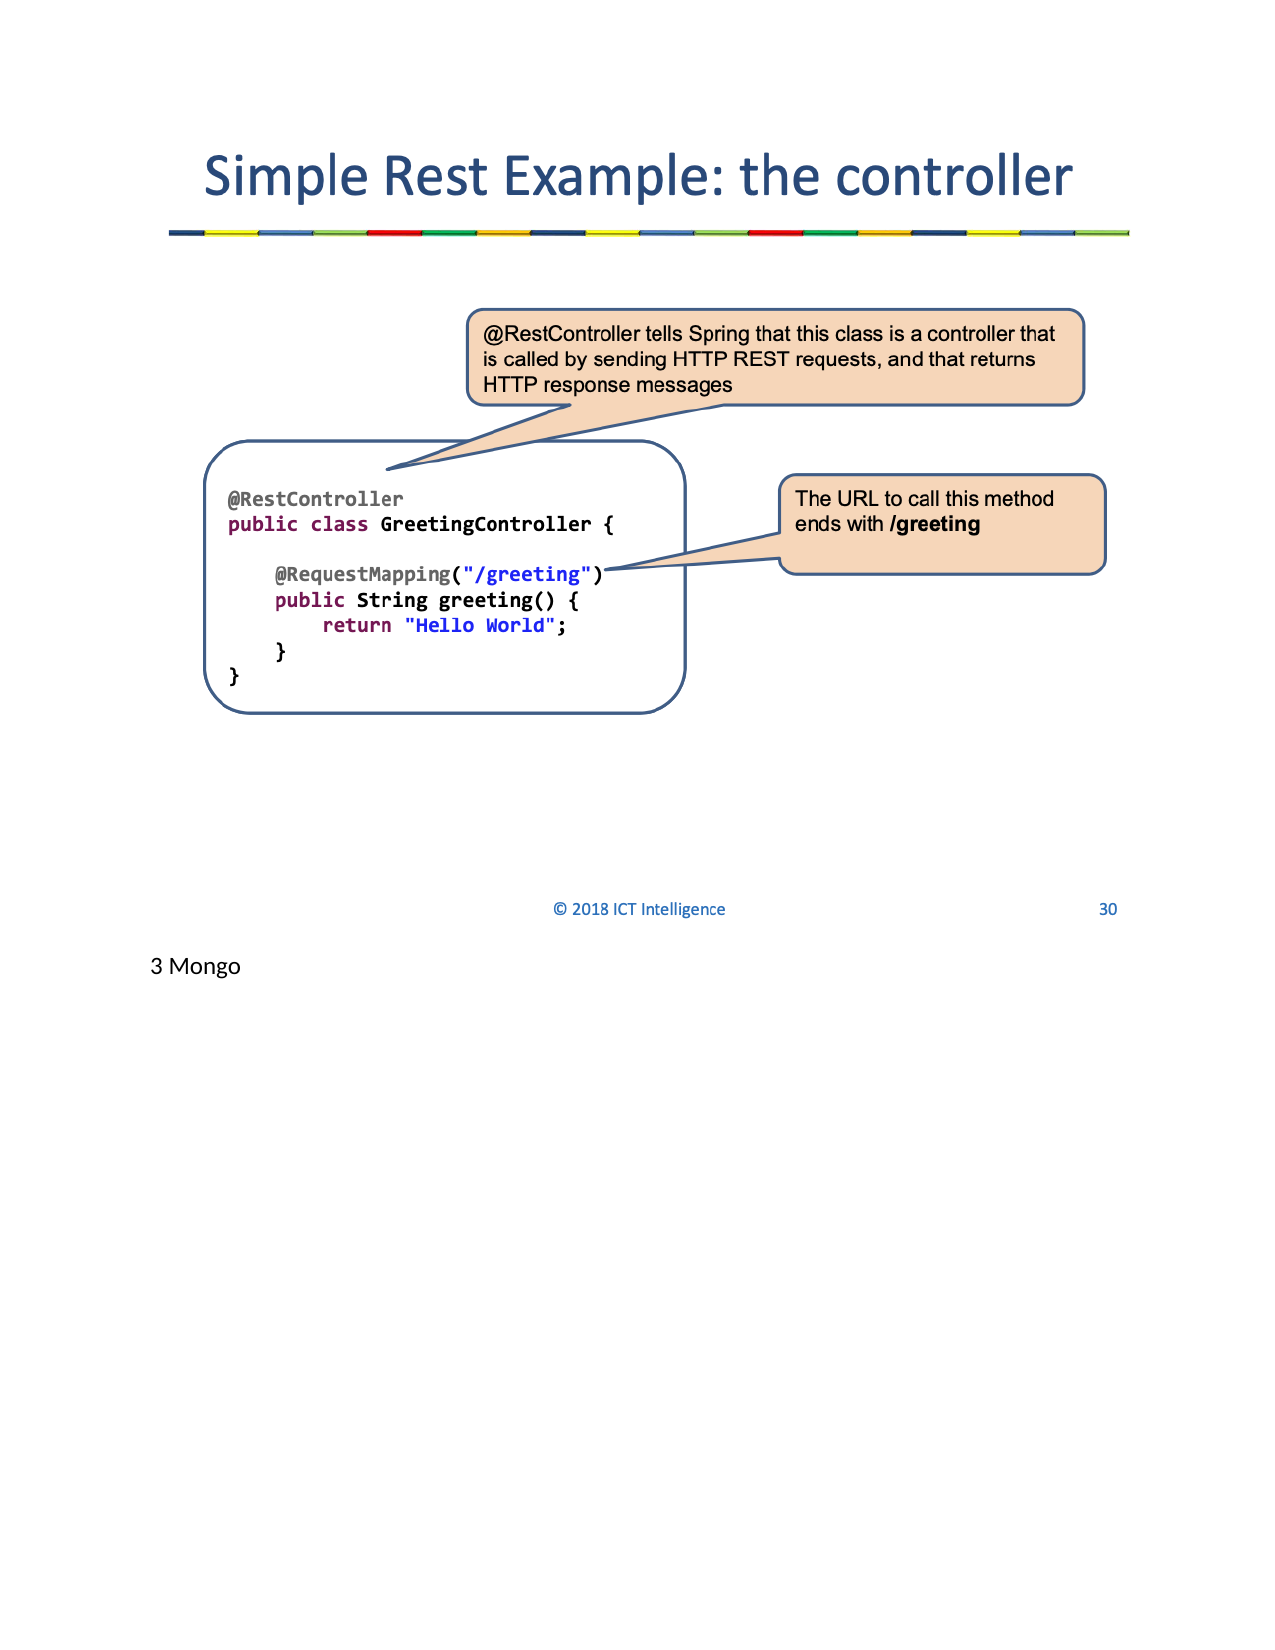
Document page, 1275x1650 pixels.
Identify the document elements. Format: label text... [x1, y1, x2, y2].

text 3 Mongo [150, 950, 1125, 981]
